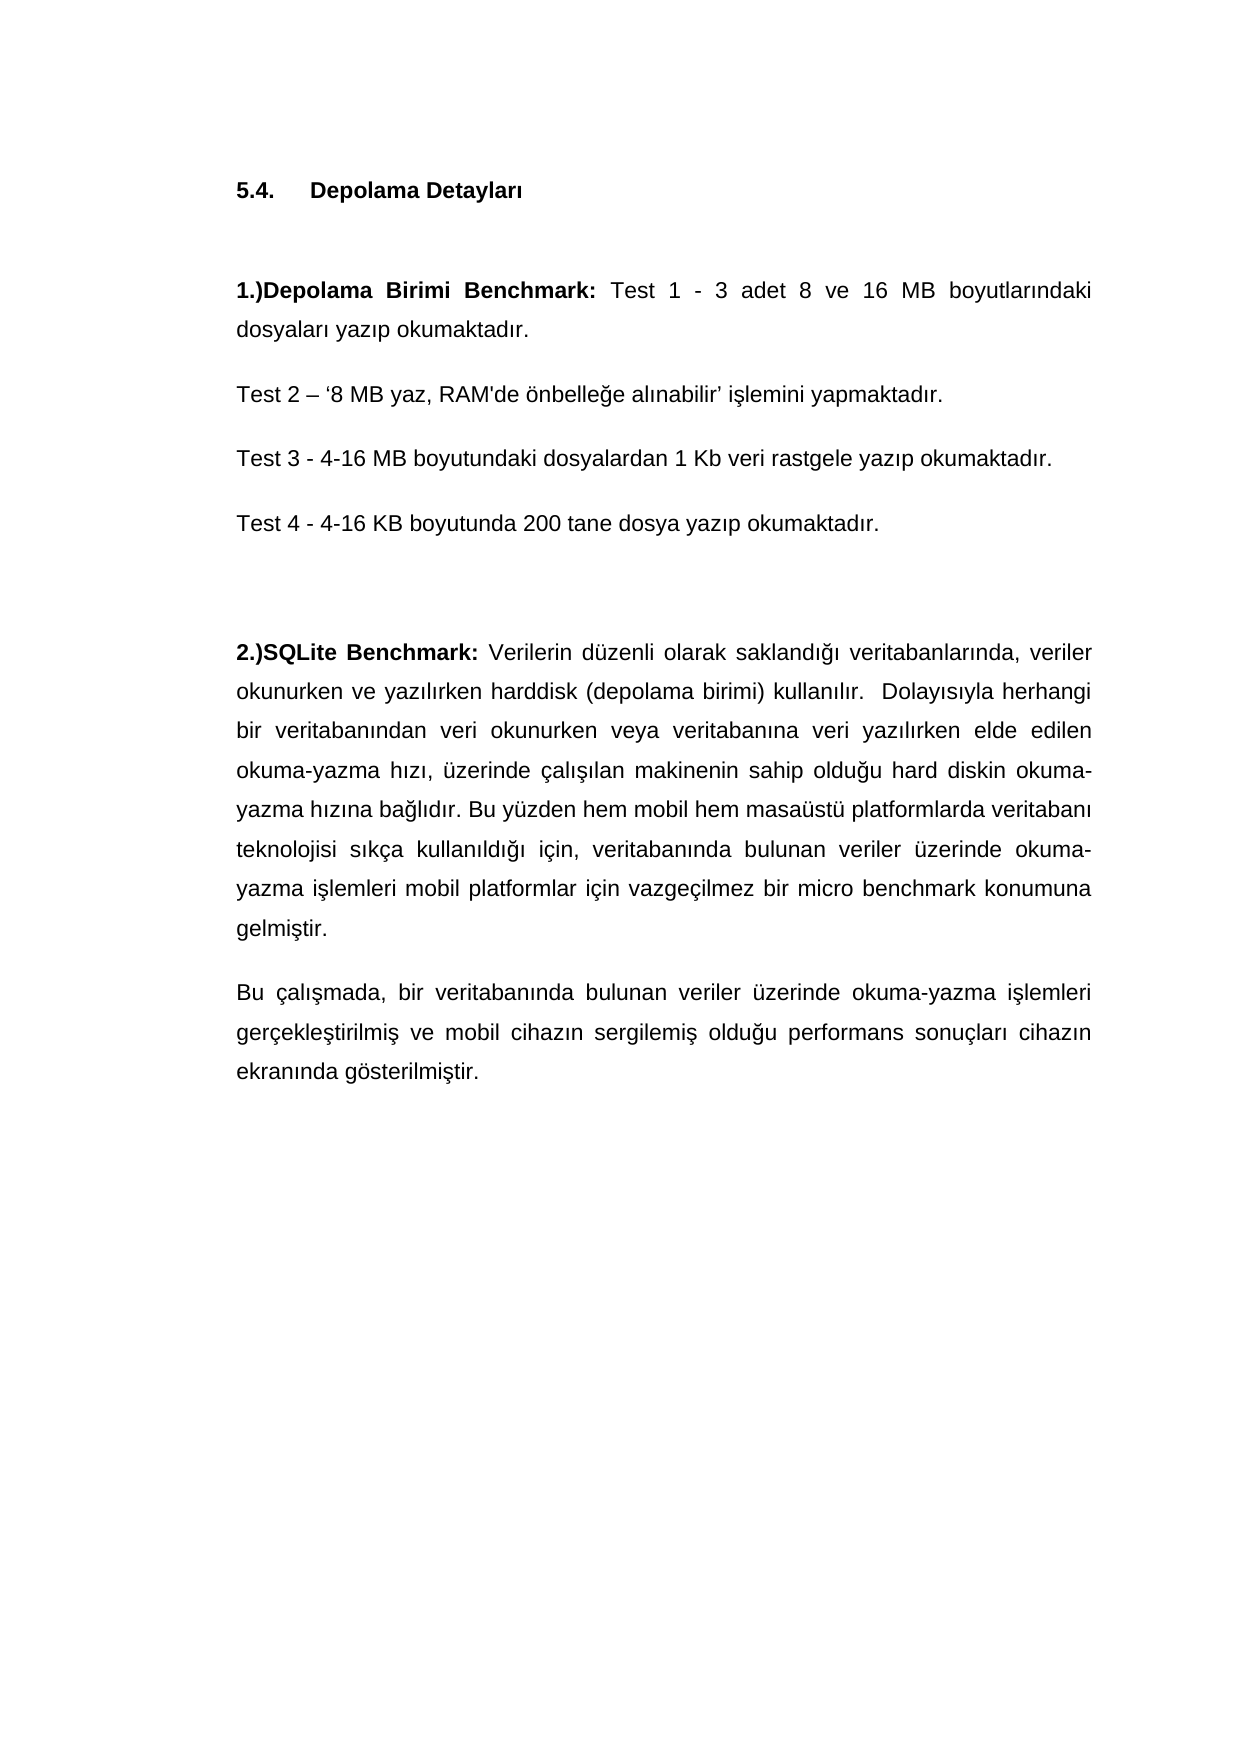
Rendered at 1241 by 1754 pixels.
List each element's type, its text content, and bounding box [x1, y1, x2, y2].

text Test 3 - 4-16 MB boyutundaki dosyalardan 1 Kb veri rastgele yazıp okumaktadır. [236, 445, 1092, 471]
text 2.)SQLite Benchmark: Verilerin düzenli olarak saklandığı veritabanlarında, veriler okunurken ve yazılırken harddisk (depolama birimi) kullanılır. Dolayısıyla herhangi bir veritabanından veri okunurken veya veritabanına veri yazılırken elde edilen okuma-yazma hızı, üzerinde çalışılan makinenin sahip olduğu hard diskin okuma-yazma hızına bağlıdır. Bu yüzden hem mobil hem masaüstü platformlarda veritabanı teknolojisi sıkça kullanıldığı için, veritabanında bulunan veriler üzerinde okuma-yazma işlemleri mobil platformlar için vazgeçilmez bir micro benchmark konumuna gelmiştir. [236, 638, 1092, 941]
text Test 4 - 4-16 KB boyutunda 200 tane dosya yazıp okumaktadır. [236, 509, 1092, 536]
text Test 2 – ‘8 MB yaz, RAM'de önbelleğe alınabilir’ işlemini yapmaktadır. [236, 381, 1092, 407]
text 5.4. Depolama Detayları [236, 177, 1092, 203]
text Bu çalışmada, bir veritabanında bulunan veriler üzerinde okuma-yazma işlemleri gerçekleştirilmiş ve mobil cihazın sergilemiş olduğu performans sonuçları cihazın ekranında gösterilmiştir. [236, 979, 1092, 1085]
text 1.)Depolama Birimi Benchmark: Test 1 - 3 adet 8 ve 16 MB boyutlarındaki dosyaları yazıp okumaktadır. [236, 277, 1092, 342]
